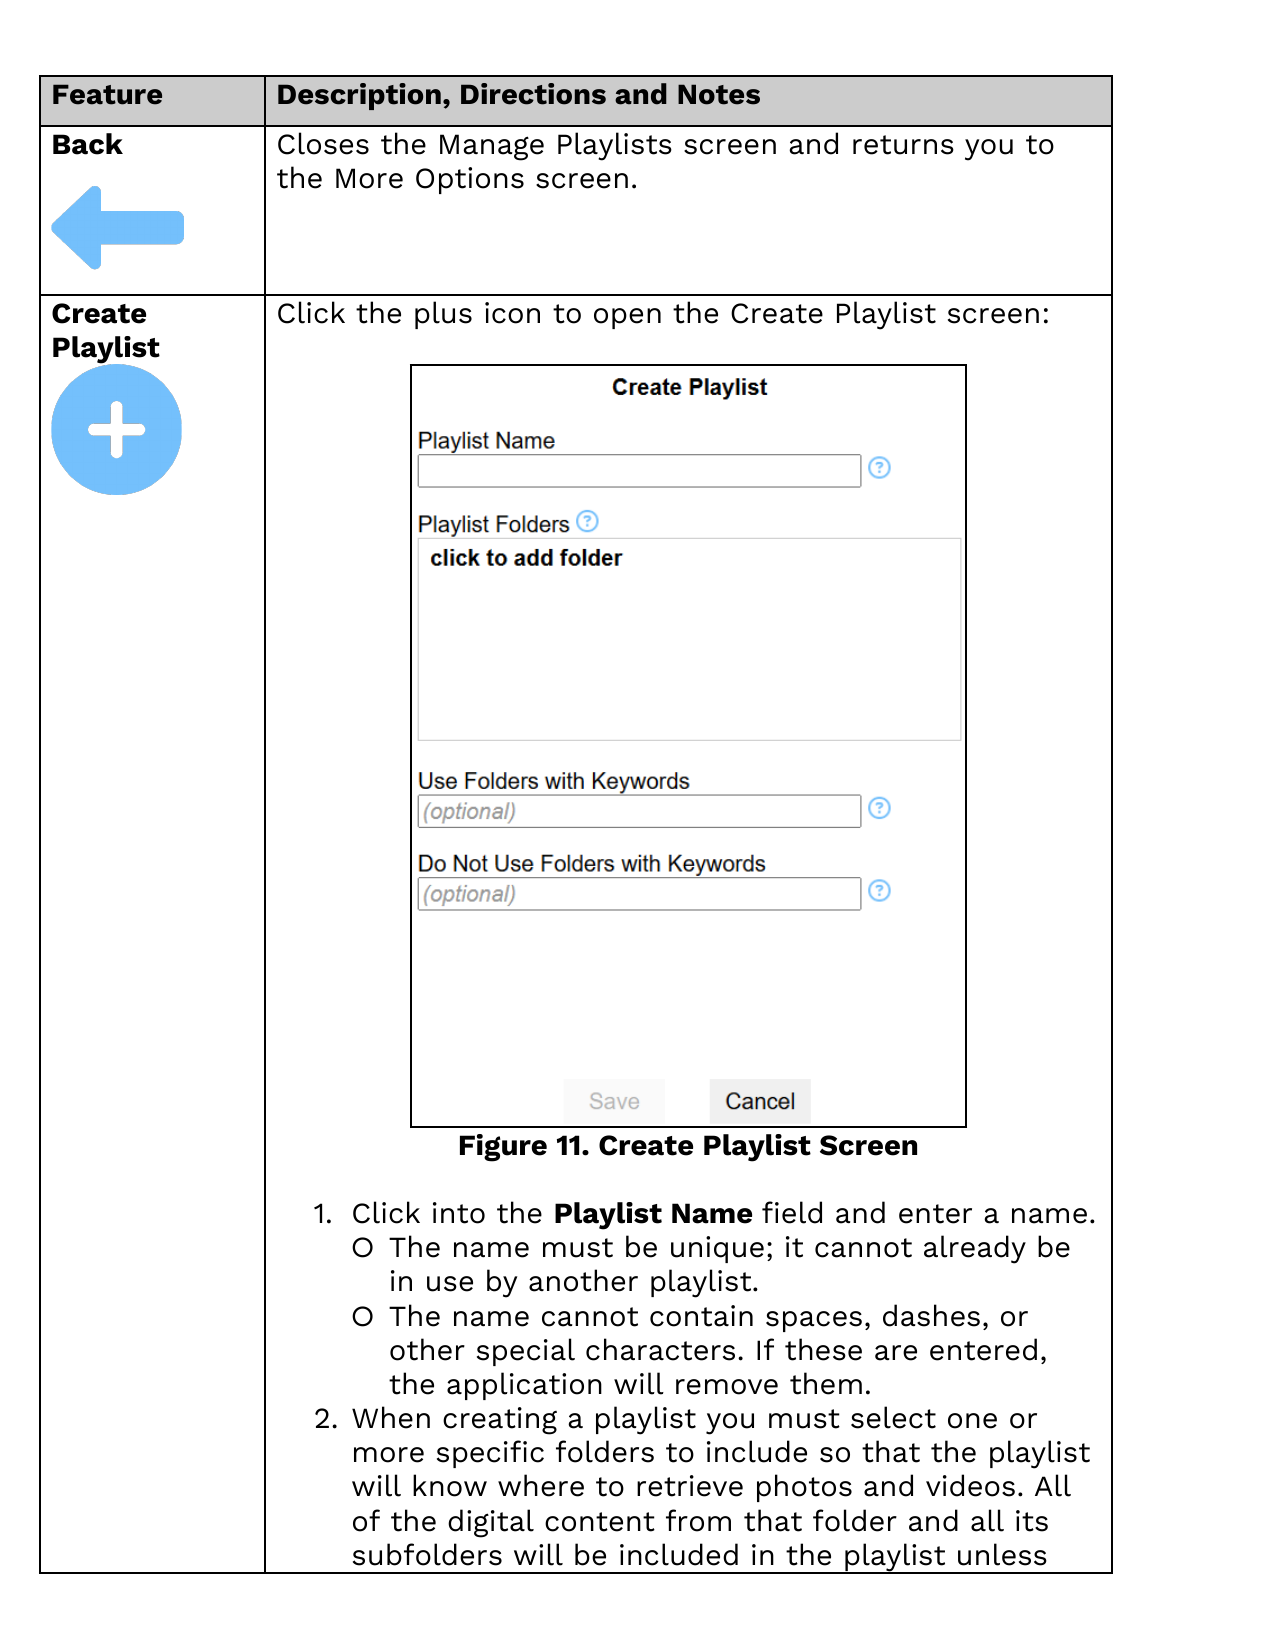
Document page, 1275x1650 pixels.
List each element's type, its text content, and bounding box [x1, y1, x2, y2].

table_header Description, Directions and Notes [266, 77, 1111, 125]
picture [412, 366, 965, 1126]
picture [51, 364, 182, 495]
picture [51, 161, 184, 294]
table_header Feature [41, 77, 264, 125]
table_cell Closes the Manage Playlists screen and returns you to the More Options screen. [266, 127, 1111, 294]
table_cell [266, 296, 1111, 1572]
table_cell Back [41, 127, 264, 294]
table_cell Create Playlist [41, 296, 264, 1572]
